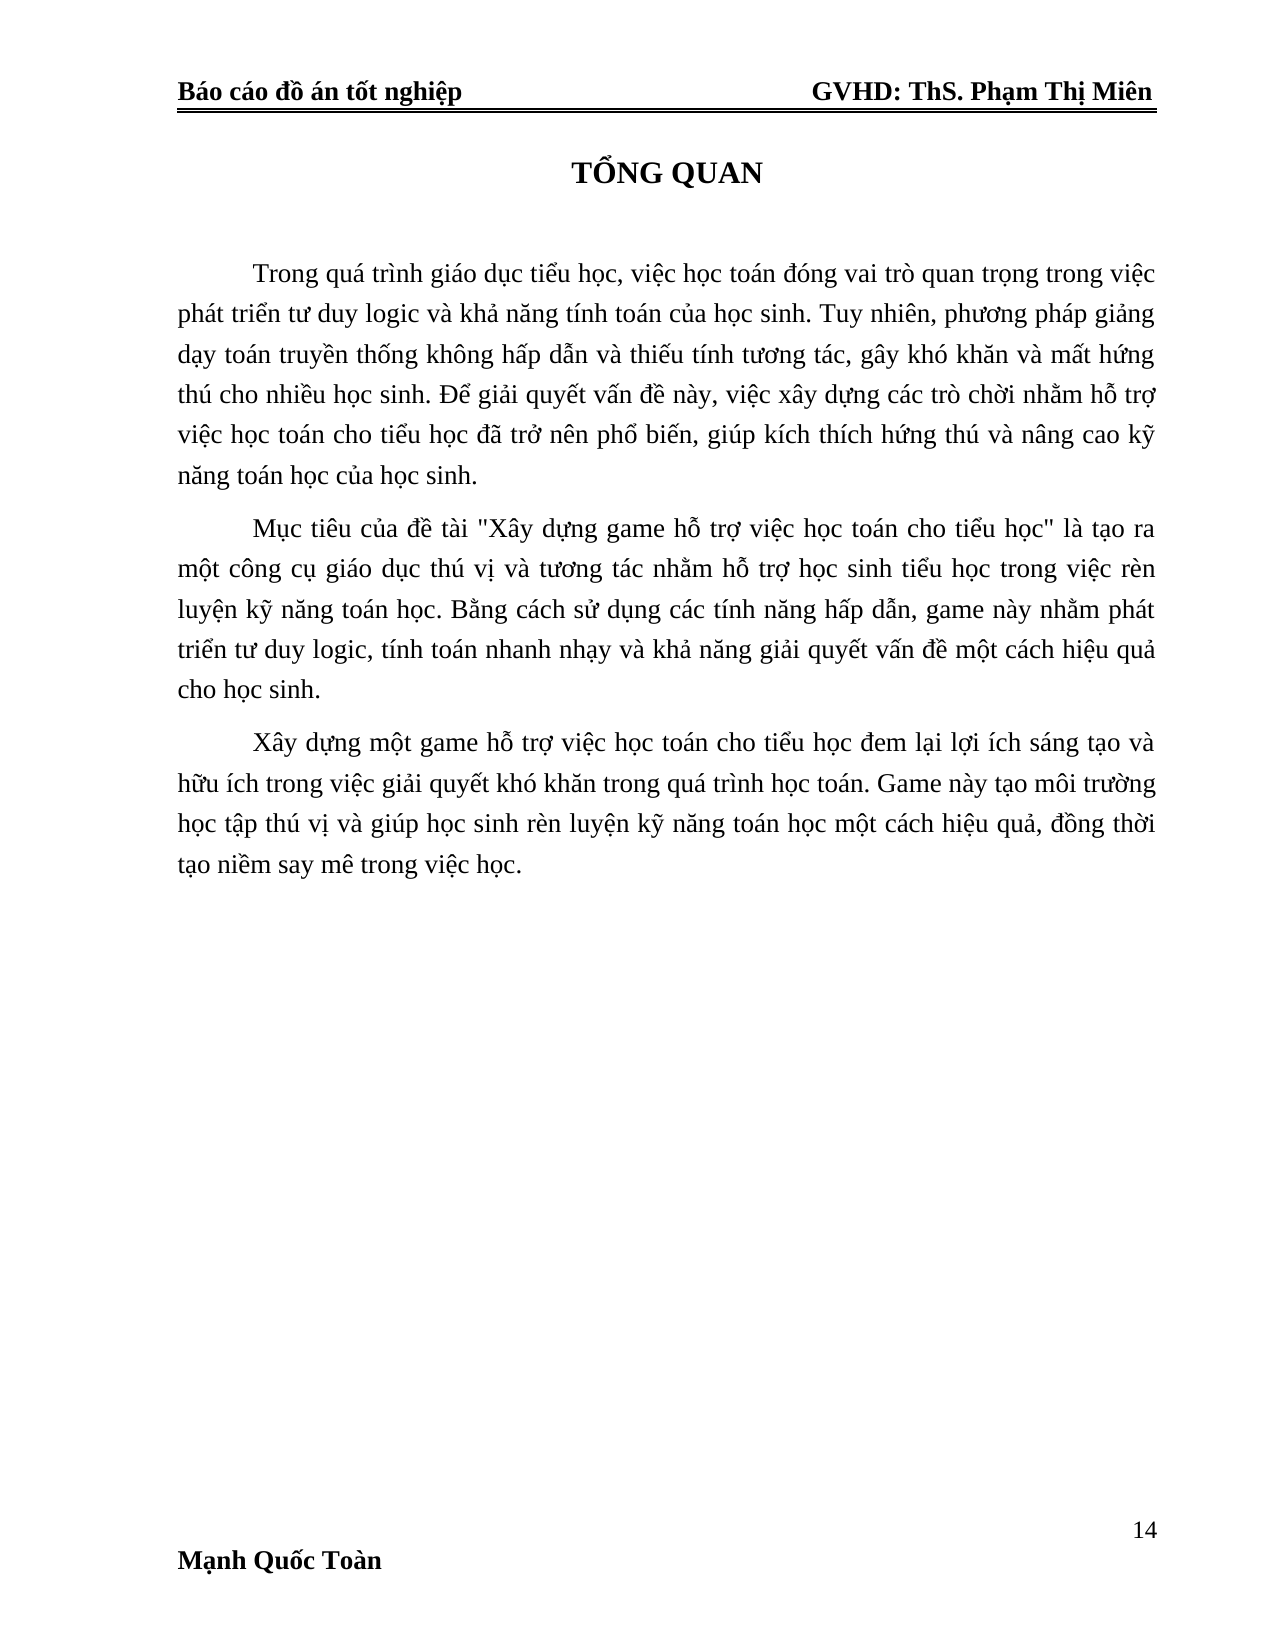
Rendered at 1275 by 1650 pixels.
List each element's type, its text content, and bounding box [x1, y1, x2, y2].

text Trong quá trình giáo dục tiểu học, việc học toán đóng vai trò quan trọng trong việc phát triển tư duy logic và khả năng tính toán của học sinh. Tuy nhiên, phương pháp giảng dạy toán truyền thống không hấp dẫn và thiếu tính tương tác, gây khó khăn và mất hứng thú cho nhiều học sinh. Để giải quyết vấn đề này, việc xây dựng các trò chời nhằm hỗ trợ việc học toán cho tiểu học đã trở nên phổ biến, giúp kích thích hứng thú và nâng cao kỹ năng toán học của học sinh. [177, 257, 1157, 490]
text Xây dựng một game hỗ trợ việc học toán cho tiểu học đem lại lợi ích sáng tạo và hữu ích trong việc giải quyết khó khăn trong quá trình học toán. Game này tạo môi trường học tập thú vị và giúp học sinh rèn luyện kỹ năng toán học một cách hiệu quả, đồng thời tạo niềm say mê trong việc học. [177, 727, 1157, 879]
text TỔNG QUAN [177, 154, 1157, 190]
text Mục tiêu của đề tài "Xây dựng game hỗ trợ việc học toán cho tiểu học" là tạo ra một công cụ giáo dục thú vị và tương tác nhằm hỗ trợ học sinh tiểu học trong việc rèn luyện kỹ năng toán học. Bằng cách sử dụng các tính năng hấp dẫn, game này nhằm phát triển tư duy logic, tính toán nhanh nhạy và khả năng giải quyết vấn đề một cách hiệu quả cho học sinh. [177, 512, 1157, 705]
